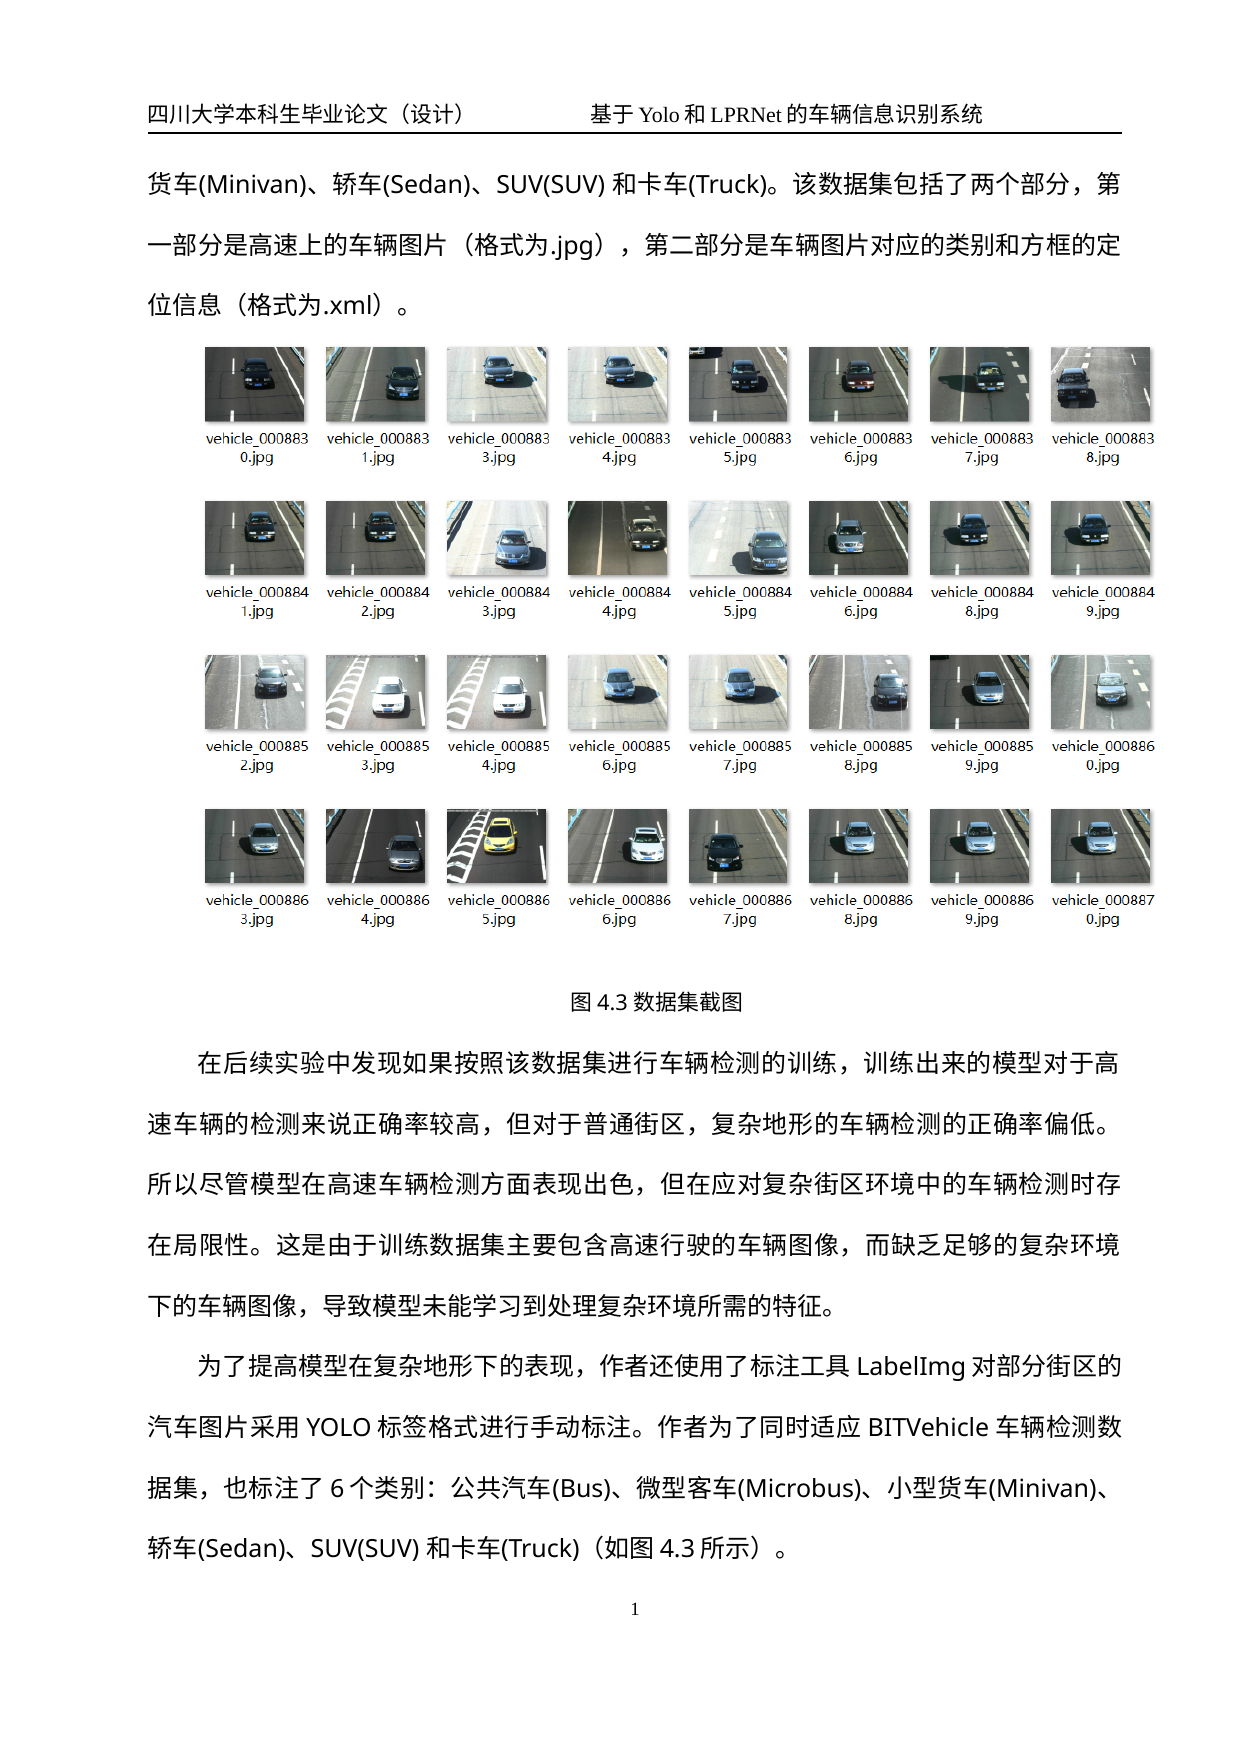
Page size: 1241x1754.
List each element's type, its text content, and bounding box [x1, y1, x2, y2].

text 为了提高模型在复杂地形下的表现，作者还使用了标注工具LabelImg对部分街区的汽车图片采用YOLO标签格式进行手动标注。作者为了同时适应BITVehicle车辆检测数据集，也标注了6个类别：公共汽车(Bus)、微型客车(Microbus)、小型货车(Minivan)、轿车(Sedan)、SUV(SUV) 和卡车(Truck)（如图4.3所示）。 [148, 1334, 1122, 1577]
picture [191, 334, 1166, 947]
text 在后续实验中发现如果按照该数据集进行车辆检测的训练，训练出来的模型对于高速车辆的检测来说正确率较高，但对于普通街区，复杂地形的车辆检测的正确率偏低。所以尽管模型在高速车辆检测方面表现出色，但在应对复杂街区环境中的车辆检测时存在局限性。这是由于训练数据集主要包含高速行驶的车辆图像，而缺乏足够的复杂环境下的车辆图像，导致模型未能学习到处理复杂环境所需的特征。 [148, 1031, 1122, 1334]
text 图4.3 数据集截图 [148, 971, 1122, 1031]
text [148, 152, 1122, 334]
